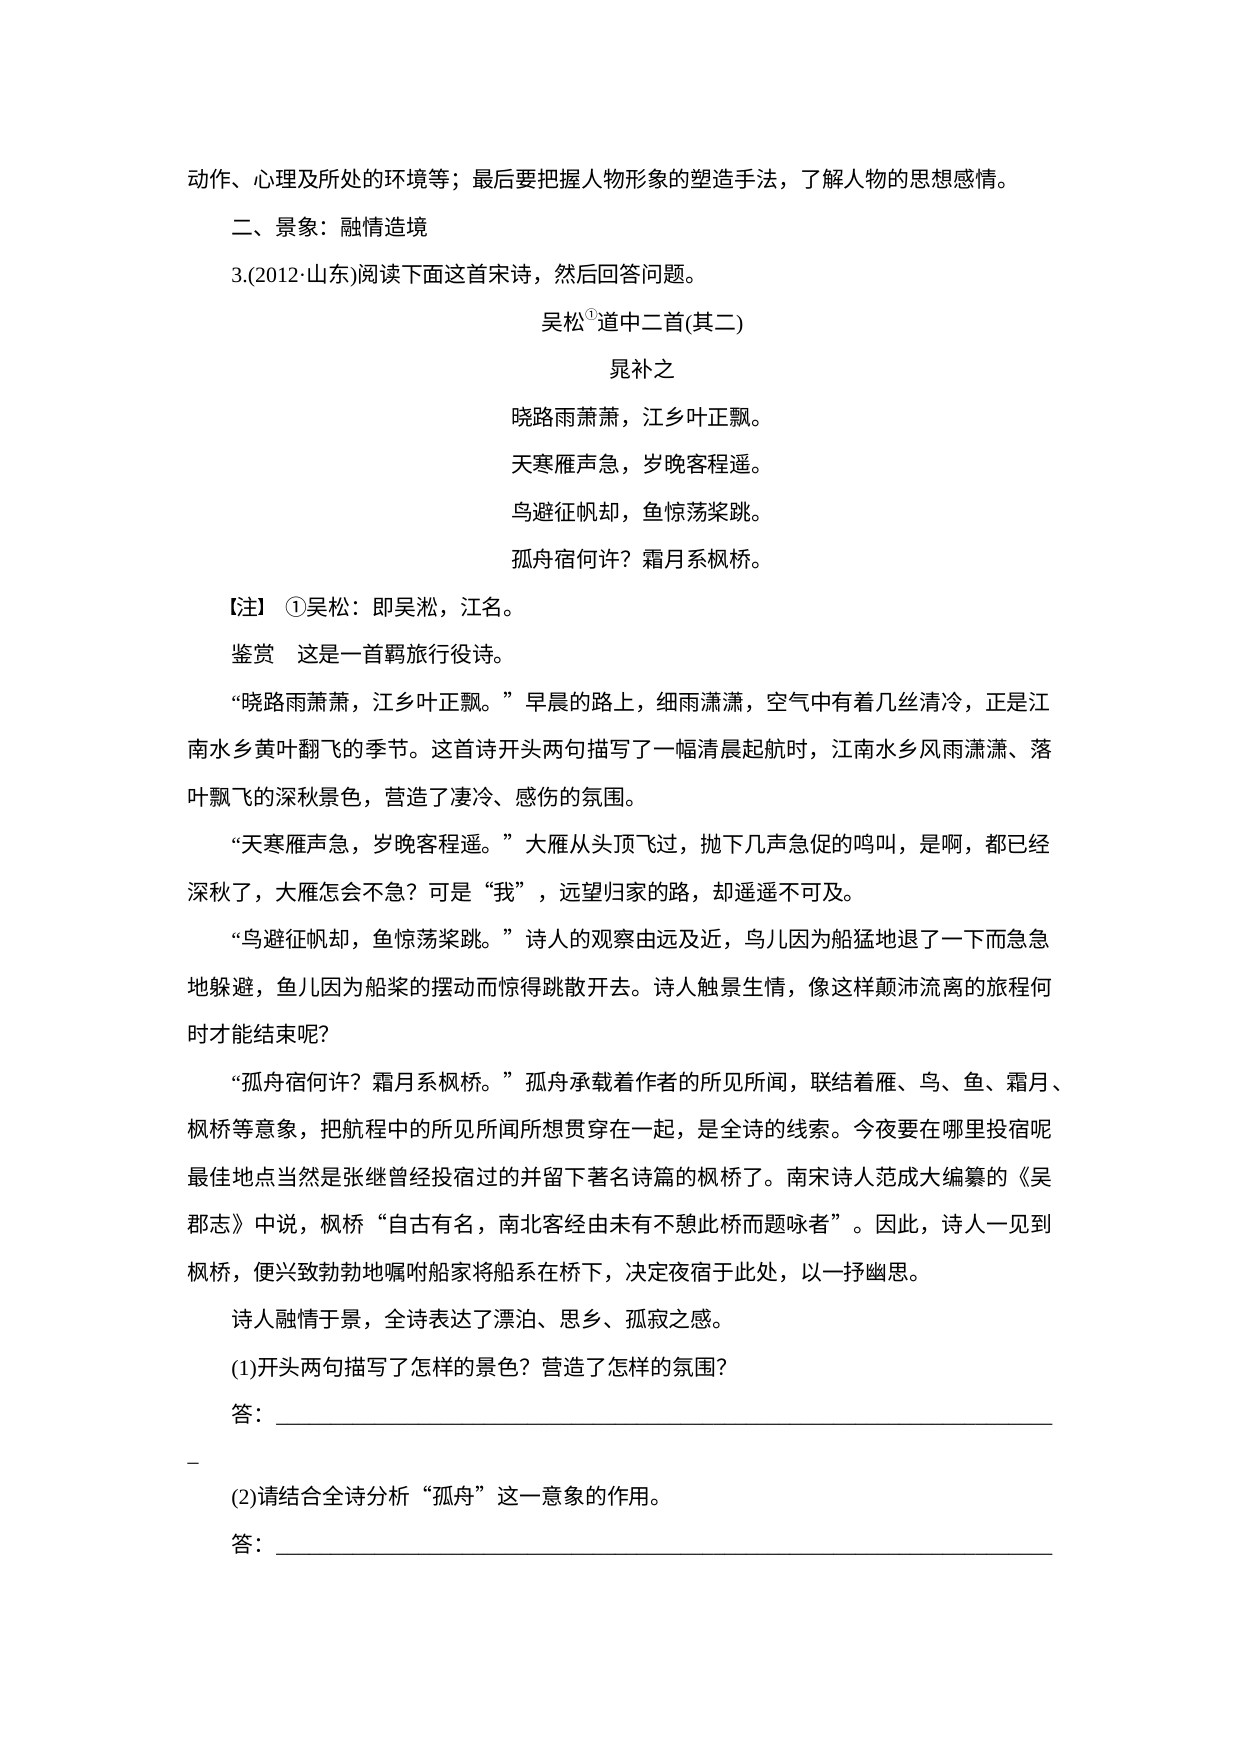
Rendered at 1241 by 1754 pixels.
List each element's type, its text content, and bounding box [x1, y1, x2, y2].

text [187, 1397, 1053, 1466]
text 天寒雁声急，岁晚客程遥。 [187, 447, 1053, 479]
text 诗人融情于景，全诗表达了漂泊、思乡、孤寂之感。 [187, 1302, 1053, 1334]
text (1)开头两句描写了怎样的景色？营造了怎样的氛围？ [187, 1349, 1053, 1381]
text 晓路雨萧萧，江乡叶正飘。 [187, 399, 1053, 431]
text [187, 162, 1053, 194]
text 3.(2012·山东)阅读下面这首宋诗，然后回答问题。 [187, 257, 1053, 289]
text “天寒雁声急，岁晚客程遥。”大雁从头顶飞过，抛下几声急促的鸣叫，是啊，都已经深秋了，大雁怎会不急？可是“我”，远望归家的路，却遥遥不可及。 [187, 827, 1053, 906]
picture [258, 598, 263, 615]
text “鸟避征帆却，鱼惊荡桨跳。”诗人的观察由远及近，鸟儿因为船猛地退了一下而急急地躲避，鱼儿因为船桨的摆动而惊得跳散开去。诗人触景生情，像这样颠沛流离的旅程何时才能结束呢？ [187, 922, 1053, 1049]
text 鉴赏 这是一首羁旅行役诗。 [187, 637, 1053, 669]
text 孤舟宿何许？霜月系枫桥。 [187, 542, 1053, 574]
text 注 ①吴松：即吴淞，江名。 [187, 589, 1053, 621]
picture [231, 598, 237, 615]
text “晓路雨萧萧，江乡叶正飘。”早晨的路上，细雨潇潇，空气中有着几丝清冷，正是江南水乡黄叶翻飞的季节。这首诗开头两句描写了一幅清晨起航时，江南水乡风雨潇潇、落叶飘飞的深秋景色，营造了凄冷、感伤的氛围。 [187, 684, 1053, 811]
text “孤舟宿何许？霜月系枫桥。”孤舟承载着作者的所见所闻，联结着雁、鸟、鱼、霜月、枫桥等意象，把航程中的所见所闻所想贯穿在一起，是全诗的线索。今夜要在哪里投宿呢？最佳地点当然是张继曾经投宿过的并留下著名诗篇的枫桥了。南宋诗人范成大编纂的《吴郡志》中说，枫桥“自古有名，南北客经由未有不憩此桥而题咏者”。因此，诗人一见到枫桥，便兴致勃勃地嘱咐船家将船系在桥下，决定夜宿于此处，以一抒幽思。 [187, 1064, 1053, 1286]
text 二、景象：融情造境 [187, 209, 1053, 241]
text 吴松①道中二首(其二) [187, 304, 1053, 336]
text 鸟避征帆却，鱼惊荡桨跳。 [187, 494, 1053, 526]
text (2)请结合全诗分析“孤舟”这一意象的作用。 [187, 1479, 1053, 1511]
text 晁补之 [187, 352, 1053, 384]
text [187, 1527, 1053, 1558]
